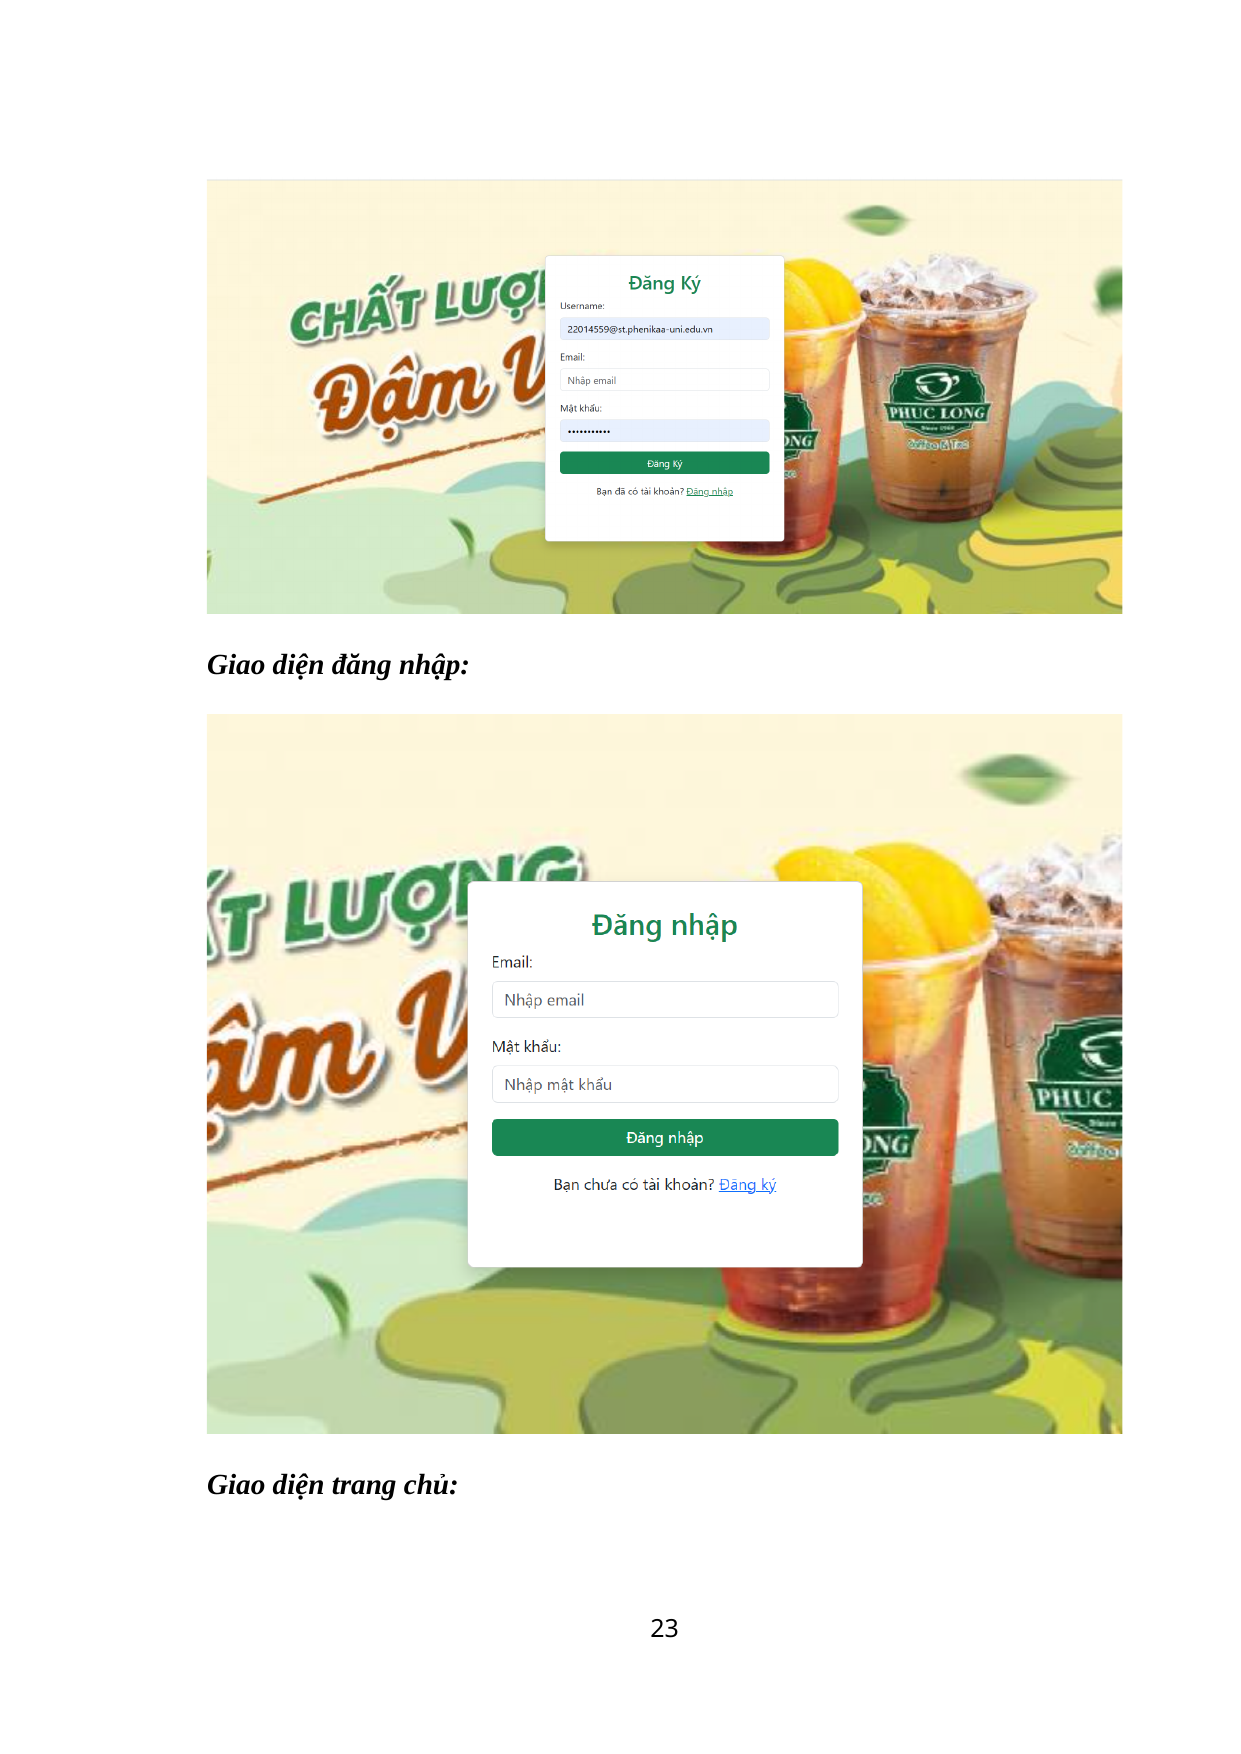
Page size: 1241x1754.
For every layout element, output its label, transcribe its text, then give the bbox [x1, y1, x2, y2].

picture [206, 177, 1123, 614]
picture [206, 714, 1123, 1434]
text Giao diện đăng nhập: [207, 647, 1122, 681]
text Giao diện trang chủ: [207, 1467, 1122, 1501]
